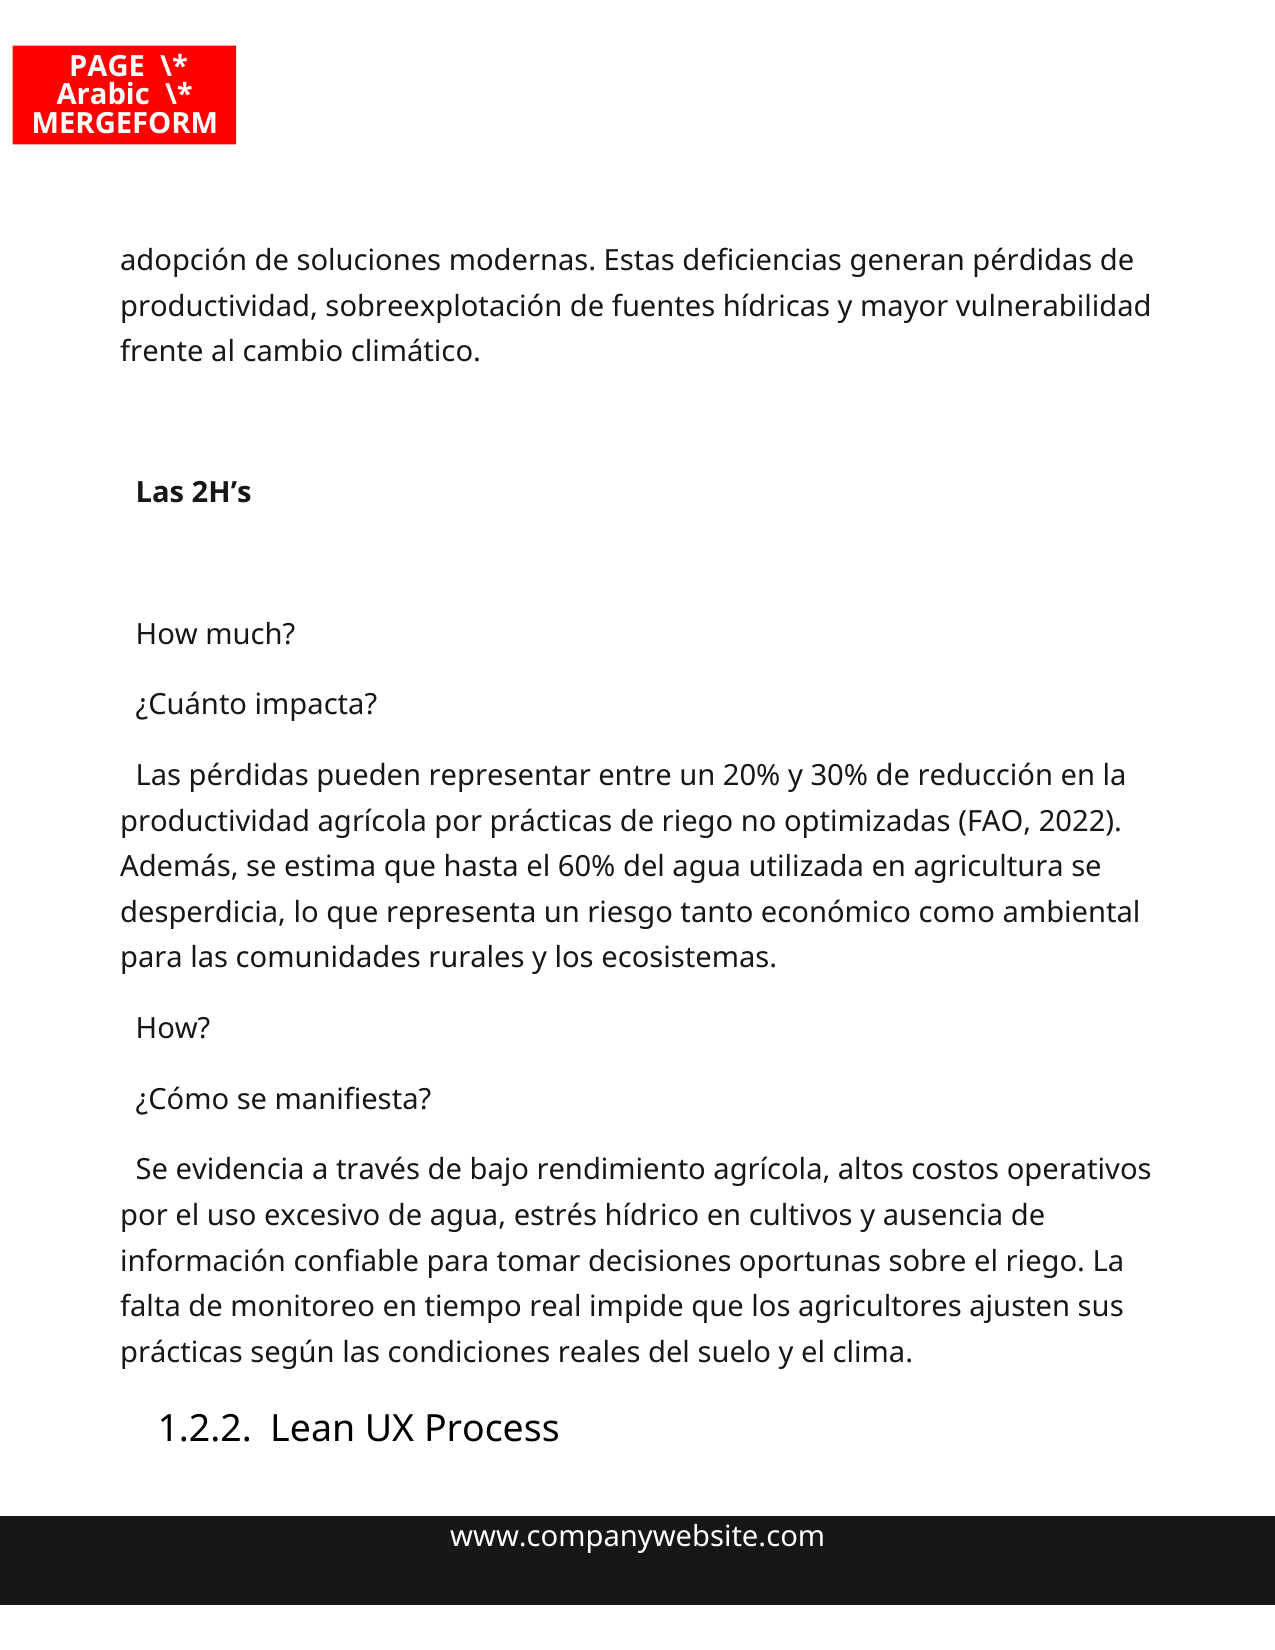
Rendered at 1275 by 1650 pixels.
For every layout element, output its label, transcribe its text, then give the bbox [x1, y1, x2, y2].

text Las pérdidas pueden representar entre un 20% y 30% de reducción en la productividad agrícola por prácticas de riego no optimizadas (FAO, 2022). Además, se estima que hasta el 60% del agua utilizada en agricultura se desperdicia, lo que representa un riesgo tanto económico como ambiental para las comunidades rurales y los ecosistemas. [120, 754, 1155, 976]
text ¿Cuánto impacta? [120, 683, 1155, 723]
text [120, 239, 1155, 370]
subtitle Lean UX Process [157, 1402, 1155, 1453]
text Las 2H’s [120, 472, 1155, 511]
text How much? [120, 613, 1155, 653]
text ¿Cómo se manifiesta? [120, 1078, 1155, 1118]
text How? [120, 1007, 1155, 1047]
text Se evidencia a través de bajo rendimiento agrícola, altos costos operativos por el uso excesivo de agua, estrés hídrico en cultivos y ausencia de información confiable para tomar decisiones oportunas sobre el riego. La falta de monitoreo en tiempo real impide que los agricultores ajusten sus prácticas según las condiciones reales del suelo y el clima. [120, 1148, 1155, 1371]
